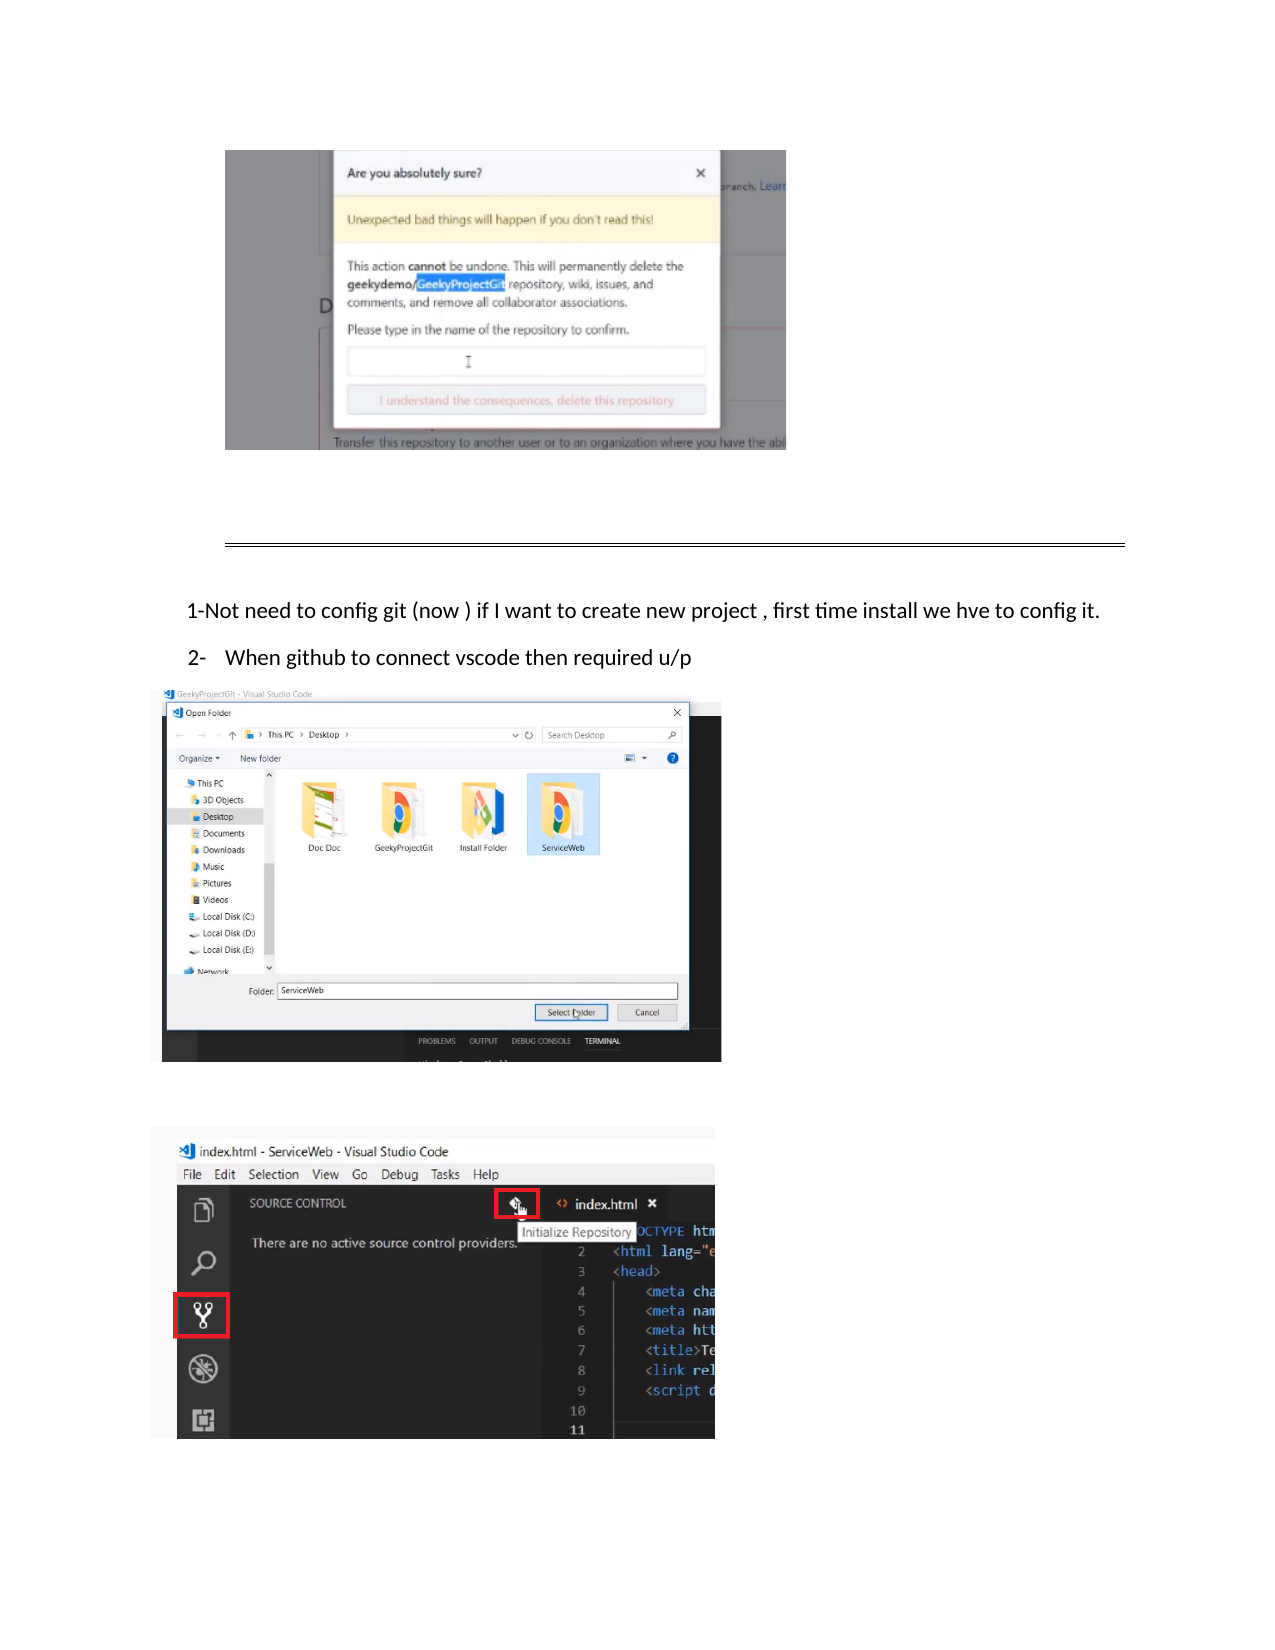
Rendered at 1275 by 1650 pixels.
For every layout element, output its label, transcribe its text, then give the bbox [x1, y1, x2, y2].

picture [150, 1127, 715, 1439]
picture [150, 690, 722, 1062]
text 1-Not need to config git (now ) if I want to create new project , first time install we hve to config it. [150, 596, 1125, 624]
list When github to connect vscode then required u/p [187, 643, 1125, 671]
picture [225, 150, 787, 450]
